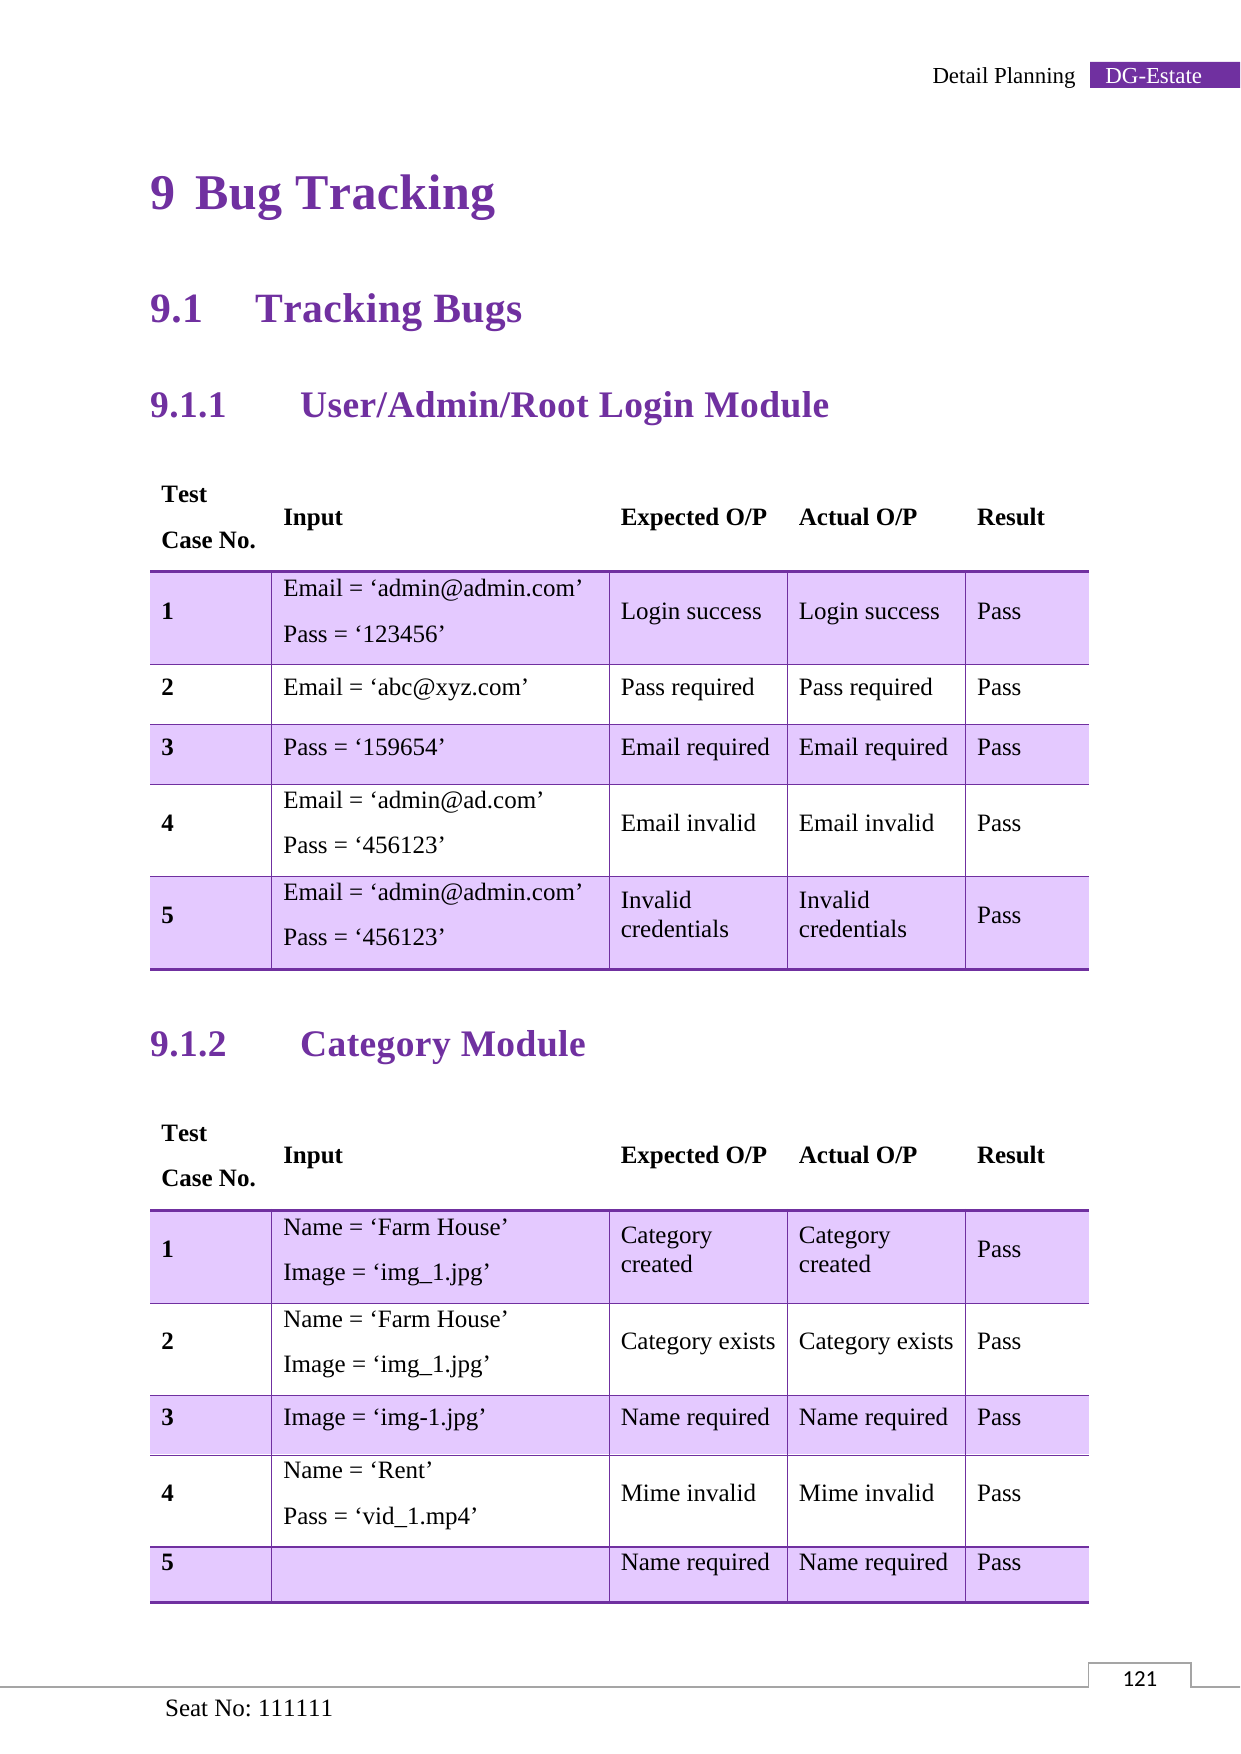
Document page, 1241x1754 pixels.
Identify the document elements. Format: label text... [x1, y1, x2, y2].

table_header Test Case No. [150, 479, 272, 570]
table_cell 2 [150, 665, 271, 724]
table_cell Login success [610, 573, 787, 664]
table_cell Pass [966, 785, 1089, 876]
table_cell Email required [788, 725, 965, 784]
table_cell Pass [966, 1396, 1089, 1454]
table_cell Pass [966, 877, 1089, 968]
table_cell Email = ‘admin@ad.com’ Pass = ‘456123’ [272, 785, 609, 876]
table_cell 5 [150, 1548, 271, 1601]
table_header Actual O/P [788, 479, 966, 570]
table_cell Pass required [610, 665, 787, 724]
table_cell Category exists [610, 1304, 787, 1394]
table_cell Email invalid [610, 785, 787, 876]
table_header Expected O/P [609, 1118, 787, 1209]
table_cell 1 [150, 1212, 271, 1303]
table_cell Email invalid [788, 785, 965, 876]
subtitle Tracking Bugs [150, 284, 1090, 332]
subtitle User/Admin/Root Login Module [150, 382, 1090, 426]
table_header Actual O/P [788, 1118, 966, 1209]
table_cell Name = ‘Farm House’ Image = ‘img_1.jpg’ [272, 1212, 609, 1303]
subtitle Category Module [150, 1021, 1090, 1064]
table_cell Mime invalid [610, 1456, 787, 1546]
table_cell 4 [150, 1456, 271, 1546]
subtitle Bug Tracking [150, 162, 1090, 220]
table_cell Pass [966, 1212, 1089, 1303]
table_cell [788, 1548, 965, 1601]
table_header Result [966, 479, 1089, 570]
table_cell [272, 1548, 609, 1601]
table_header Expected O/P [609, 479, 787, 570]
table_cell Email = ‘abc@xyz.com’ [272, 665, 609, 724]
table_cell Pass required [788, 665, 965, 724]
table_cell Pass [966, 1548, 1089, 1601]
table_cell 4 [150, 785, 271, 876]
table_header Input [272, 479, 609, 570]
table_cell Email required [610, 725, 787, 784]
table_cell 5 [150, 877, 271, 968]
table_cell Login success [788, 573, 965, 664]
table_cell 1 [150, 573, 271, 664]
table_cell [610, 1548, 787, 1601]
table_header Input [272, 1118, 609, 1209]
table_cell Category exists [788, 1304, 965, 1394]
table_cell Name = ‘Farm House’ Image = ‘img_1.jpg’ [272, 1304, 609, 1394]
table_cell Category created [788, 1212, 965, 1303]
table_cell Pass [966, 665, 1089, 724]
table_cell Email = ‘admin@admin.com’ Pass = ‘123456’ [272, 573, 609, 664]
table_cell Email = ‘admin@admin.com’ Pass = ‘456123’ [272, 877, 609, 968]
table_header Test Case No. [150, 1118, 272, 1209]
table_cell Invalid credentials [610, 877, 787, 968]
table_cell 3 [150, 1396, 271, 1454]
table_cell 3 [150, 725, 271, 784]
table_cell Image = ‘img-1.jpg’ [272, 1396, 609, 1454]
table_cell Pass = ‘159654’ [272, 725, 609, 784]
table_cell Name required [610, 1396, 787, 1454]
table_cell 2 [150, 1304, 271, 1394]
table_cell Category created [610, 1212, 787, 1303]
table_header Result [966, 1118, 1089, 1209]
table_cell Name required [788, 1396, 965, 1454]
table_cell Mime invalid [788, 1456, 965, 1546]
table_cell Pass [966, 1456, 1089, 1546]
table_cell Pass [966, 725, 1089, 784]
table_cell Pass [966, 573, 1089, 664]
table_cell Pass [966, 1304, 1089, 1394]
table_cell Name = ‘Rent’ Pass = ‘vid_1.mp4’ [272, 1456, 609, 1546]
table_cell Invalid credentials [788, 877, 965, 968]
